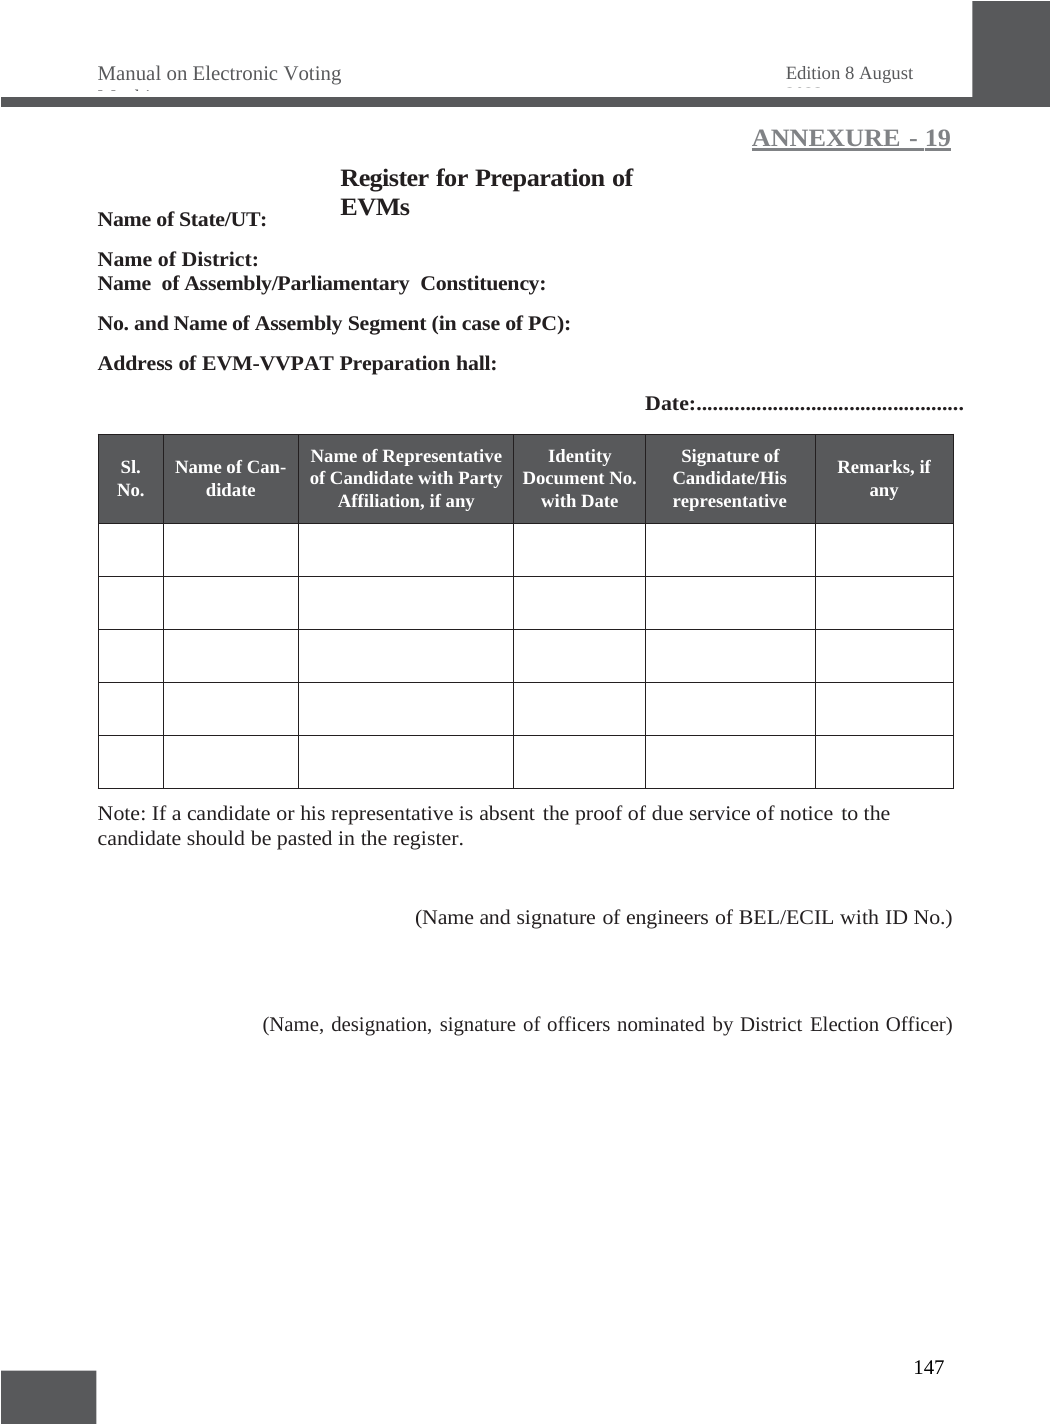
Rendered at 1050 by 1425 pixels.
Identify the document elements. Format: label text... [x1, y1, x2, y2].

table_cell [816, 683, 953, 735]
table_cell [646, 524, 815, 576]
text Name of State/UT: Name of District: [97, 207, 269, 271]
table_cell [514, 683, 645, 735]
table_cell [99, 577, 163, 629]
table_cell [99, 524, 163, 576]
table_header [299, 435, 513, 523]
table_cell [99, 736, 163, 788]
text Note: If a candidate or his representative is absent the proof of due service of notice to the candidate should be pasted in the register. [97, 801, 944, 849]
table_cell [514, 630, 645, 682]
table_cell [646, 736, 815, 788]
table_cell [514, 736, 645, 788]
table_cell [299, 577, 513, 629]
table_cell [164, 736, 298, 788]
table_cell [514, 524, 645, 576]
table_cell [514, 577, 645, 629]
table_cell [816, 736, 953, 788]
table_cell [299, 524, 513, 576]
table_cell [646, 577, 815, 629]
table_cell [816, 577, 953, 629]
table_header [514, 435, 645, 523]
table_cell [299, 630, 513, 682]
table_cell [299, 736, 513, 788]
subtitle Register for Preparation of EVMs [340, 163, 713, 220]
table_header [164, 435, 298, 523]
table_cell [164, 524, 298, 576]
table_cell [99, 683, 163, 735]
subtitle Name of Assembly/Parliamentary Constituency: No. and Name of Assembly Segment (in case of PC): Address of EVM-VVPAT Preparation hall: [97, 271, 573, 374]
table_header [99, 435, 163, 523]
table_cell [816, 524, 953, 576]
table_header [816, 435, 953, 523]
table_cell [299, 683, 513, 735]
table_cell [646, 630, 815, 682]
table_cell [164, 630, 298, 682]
text ANNEXURE - 19 [752, 123, 977, 152]
text (Name, designation, signature of officers nominated by District Election Officer) [83, 1012, 953, 1036]
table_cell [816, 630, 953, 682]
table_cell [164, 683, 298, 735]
text (Name and signature of engineers of BEL/ECIL with ID No.) [83, 905, 953, 929]
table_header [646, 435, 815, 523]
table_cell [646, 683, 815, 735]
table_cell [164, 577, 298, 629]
text Date:................................................. [645, 391, 977, 415]
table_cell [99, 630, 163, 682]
